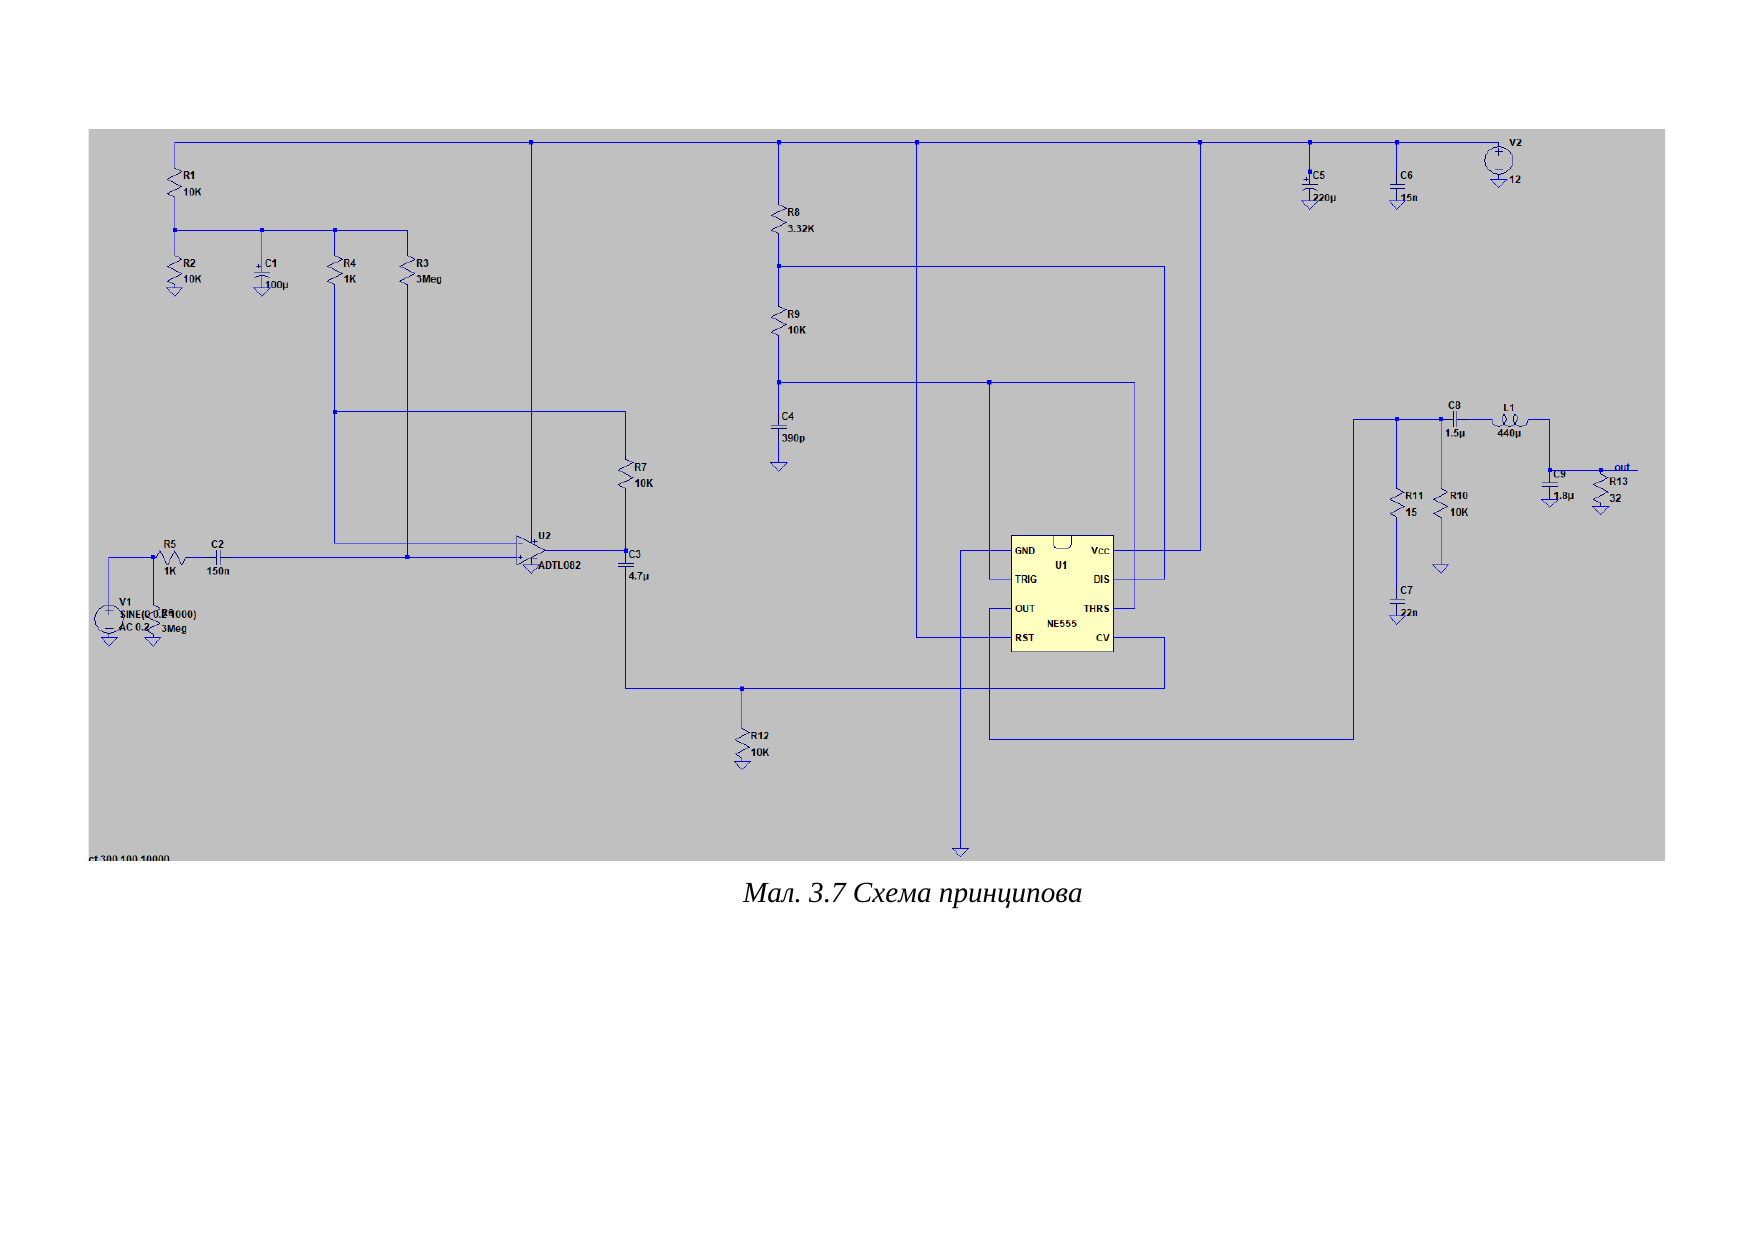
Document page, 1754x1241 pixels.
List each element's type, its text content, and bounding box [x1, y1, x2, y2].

picture [88, 129, 1666, 861]
text Мал. 3.7 Схема принципова [88, 875, 1665, 908]
